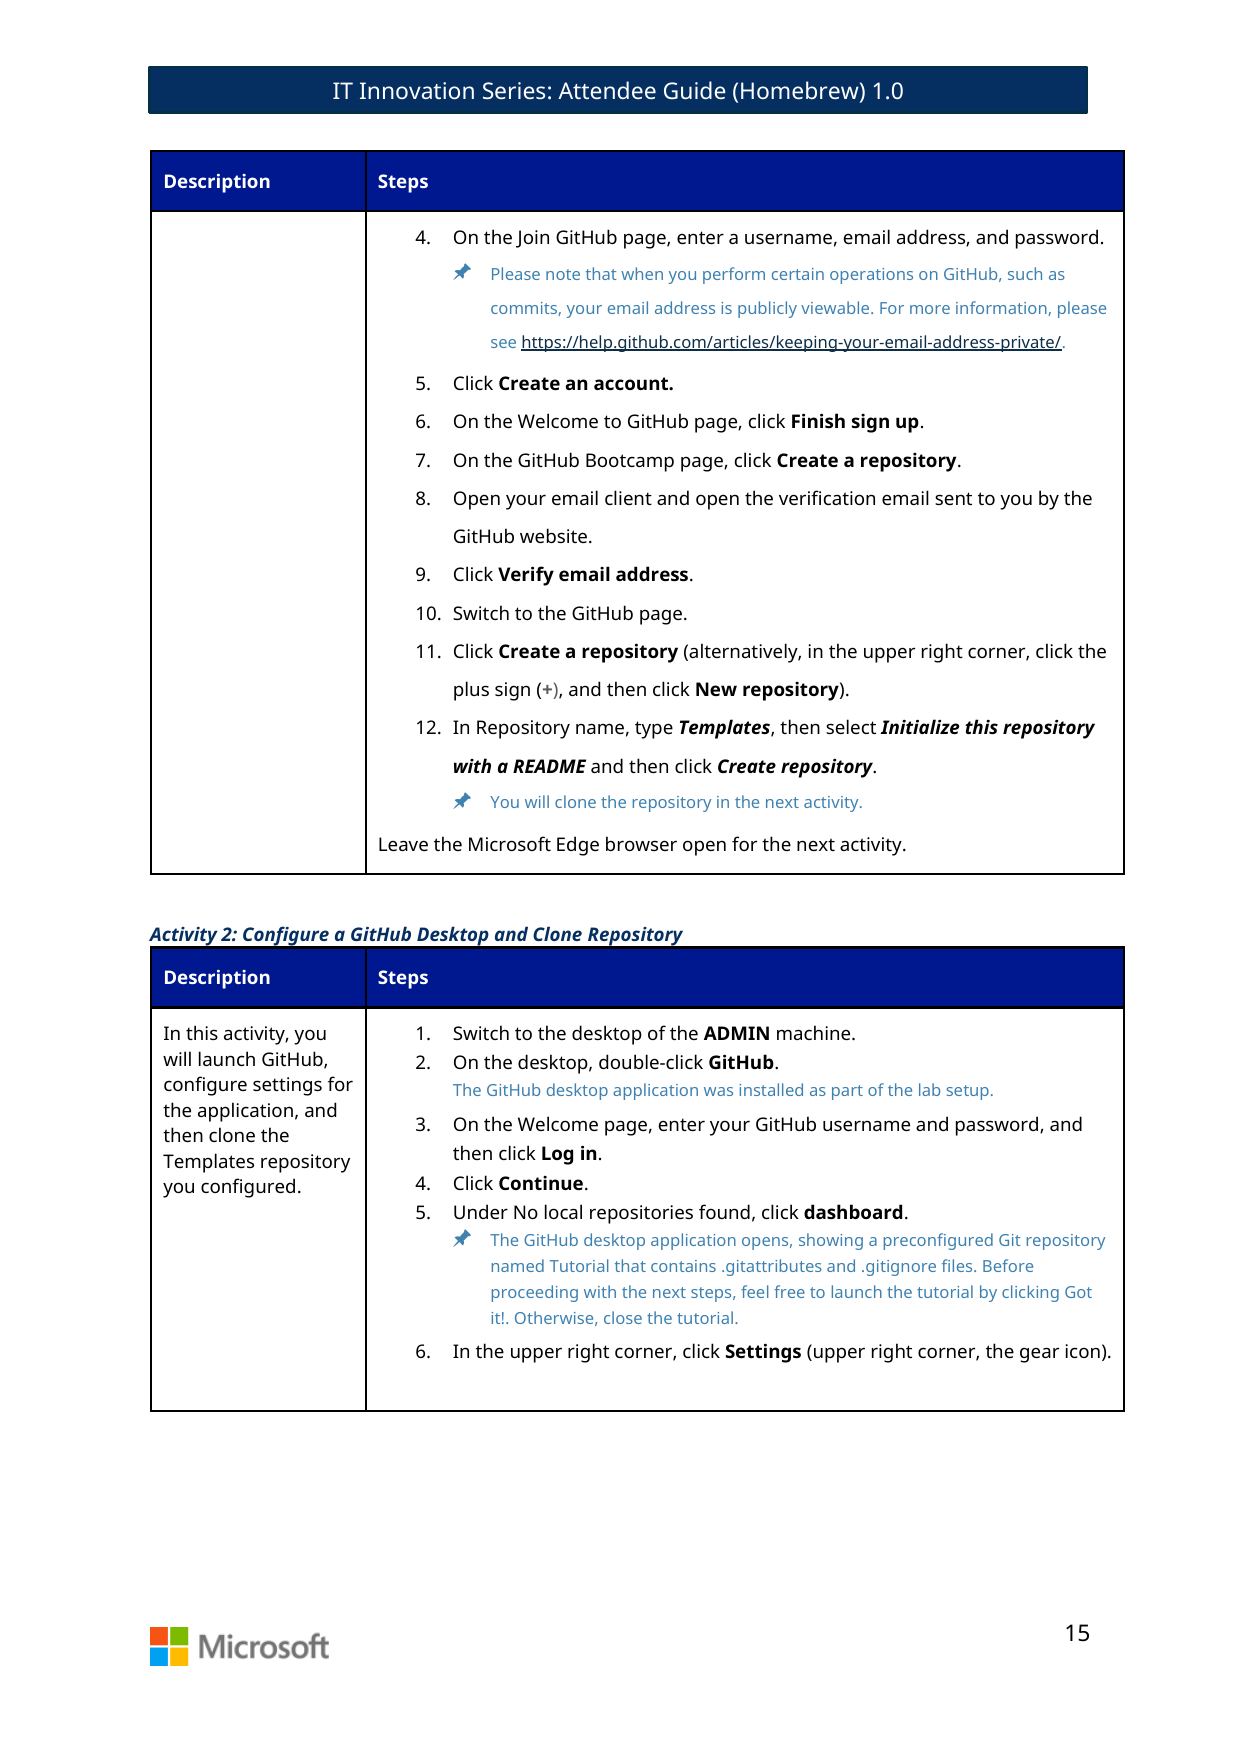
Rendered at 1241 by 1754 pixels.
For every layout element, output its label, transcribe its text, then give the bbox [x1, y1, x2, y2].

table_header Steps [367, 152, 1123, 210]
picture [453, 792, 471, 809]
table_header Description [152, 949, 365, 1006]
table_header Steps [367, 949, 1123, 1006]
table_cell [152, 212, 365, 872]
picture [453, 1229, 471, 1247]
table_header Description [152, 152, 365, 210]
picture [453, 263, 471, 280]
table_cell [152, 1009, 365, 1410]
picture [150, 1627, 330, 1666]
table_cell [367, 212, 1123, 872]
subtitle Activity 2: Configure a GitHub Desktop and Clone Repository [150, 921, 1090, 946]
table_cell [367, 1009, 1123, 1410]
